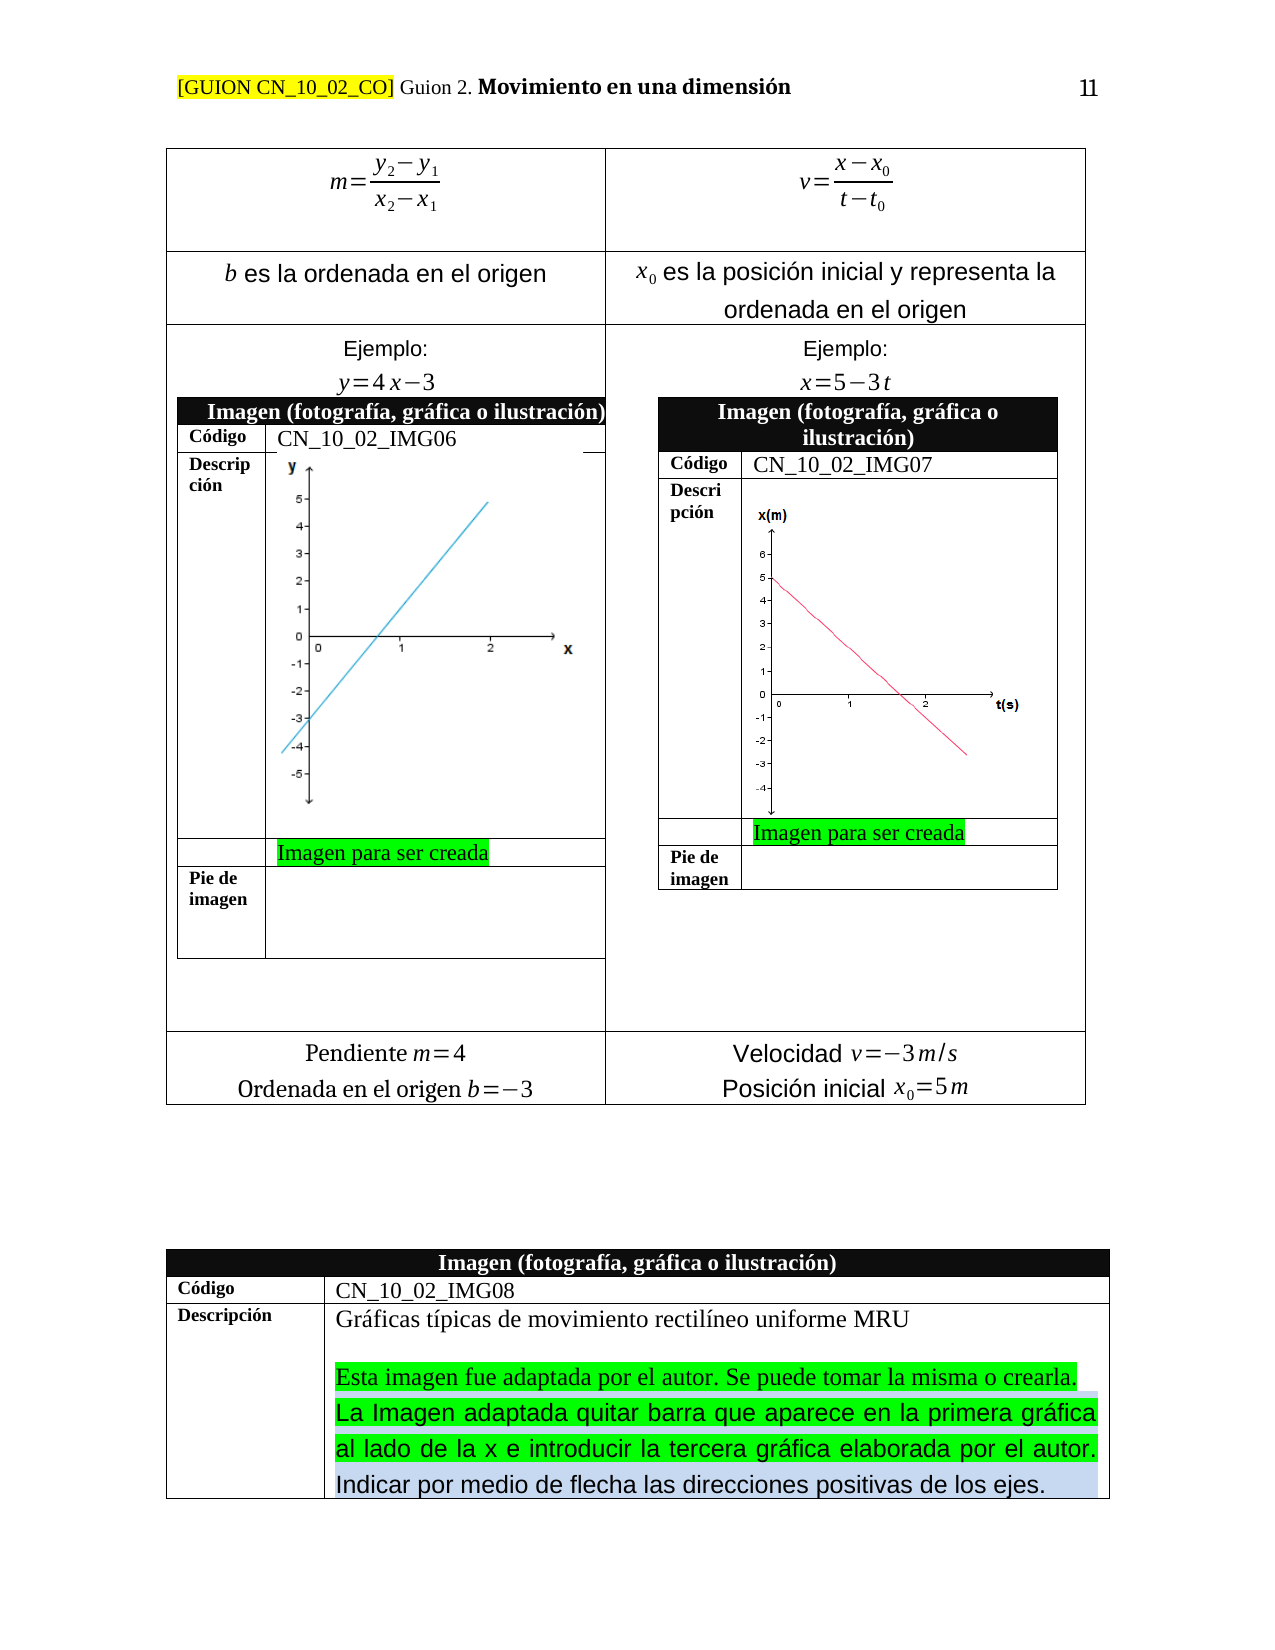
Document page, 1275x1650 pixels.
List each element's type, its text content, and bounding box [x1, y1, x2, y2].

table_cell Código [167, 1277, 324, 1303]
table_header Imagen (fotografía, gráfica o ilustración) [167, 1250, 1109, 1276]
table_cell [325, 1304, 1109, 1498]
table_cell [606, 149, 1085, 251]
table_cell Velocidad Posición inicial [606, 1032, 1085, 1104]
table_cell Pendiente Ordenada en el origen [167, 1032, 605, 1104]
picture [753, 505, 1022, 818]
table_cell Ejemplo: [606, 325, 1085, 1031]
table_cell es la ordenada en el origen [167, 252, 605, 324]
picture [277, 452, 584, 812]
table_cell Descripción [167, 1304, 324, 1498]
table_cell Ejemplo: [167, 325, 605, 1031]
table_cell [167, 149, 605, 251]
table_cell CN_10_02_IMG08 [325, 1277, 1109, 1303]
table_cell es la posición inicial y representa la ordenada en el origen [606, 252, 1085, 324]
